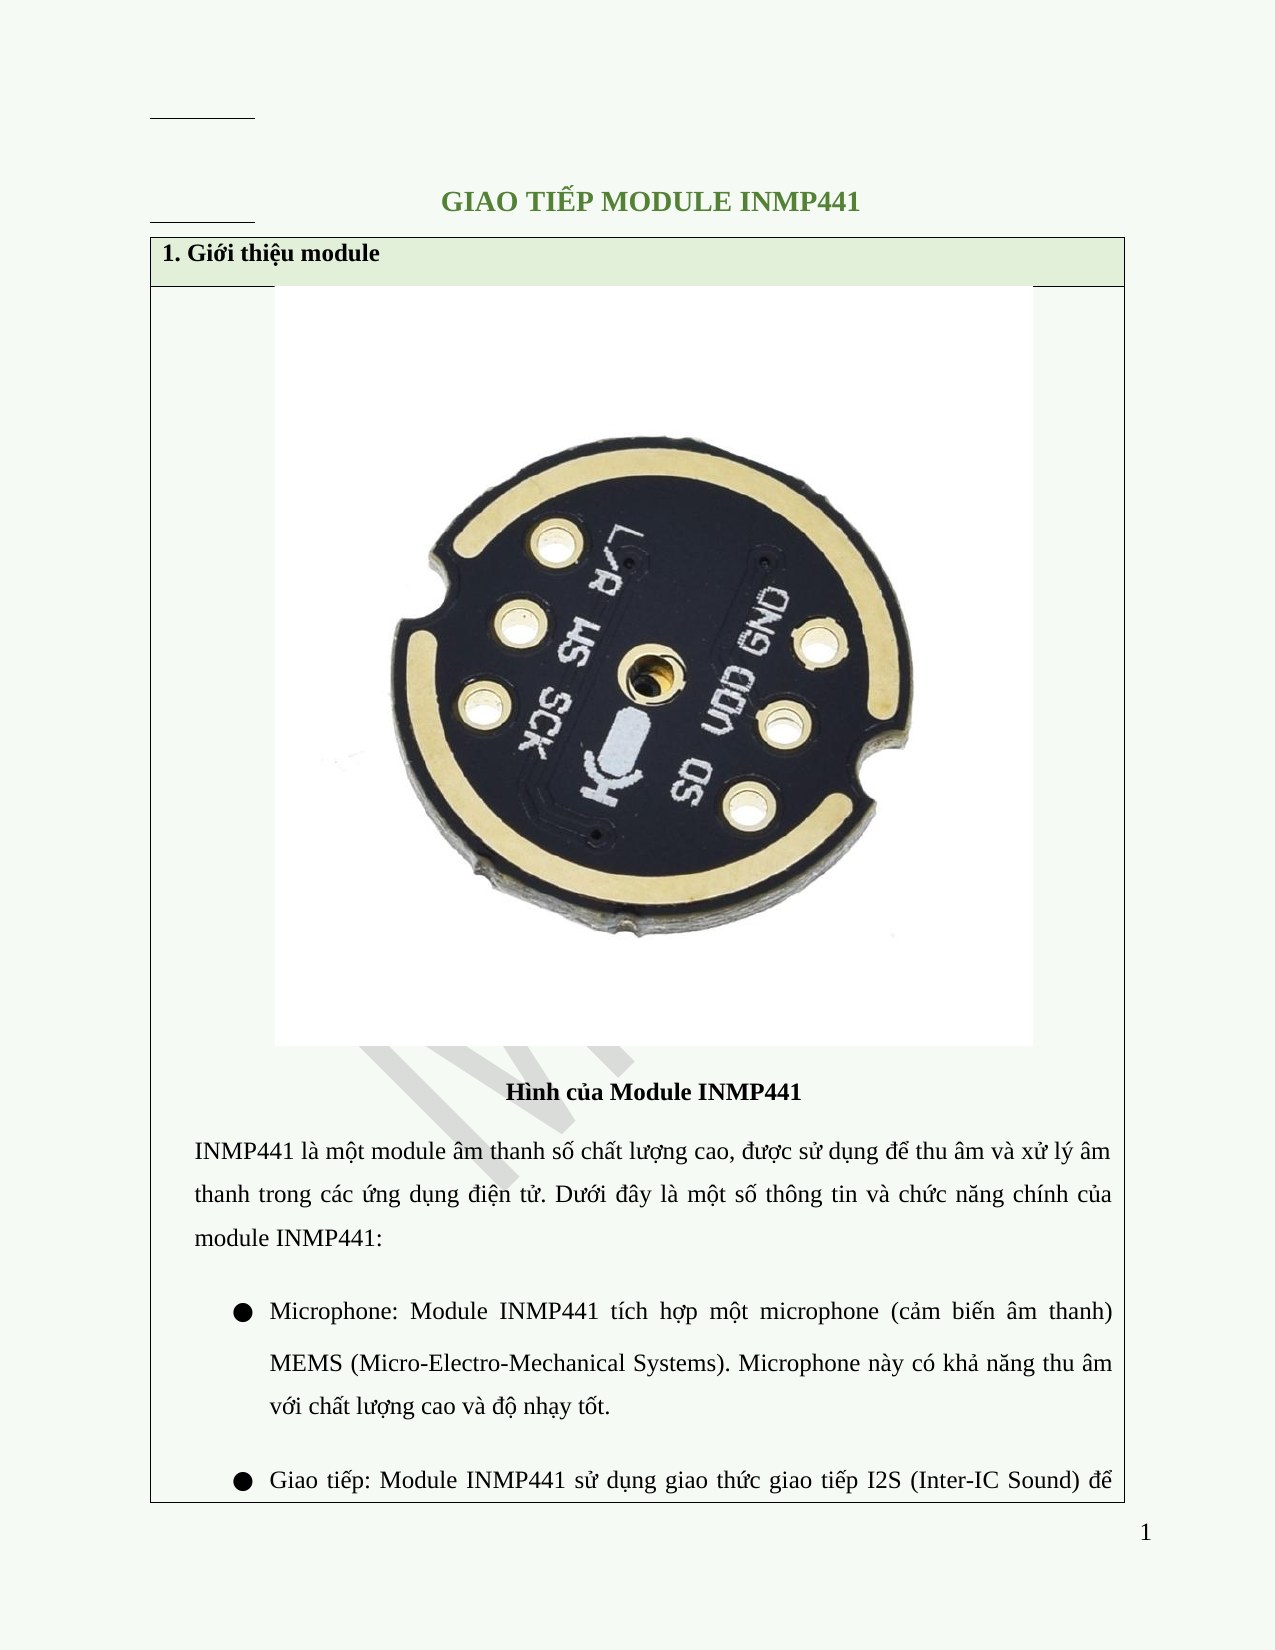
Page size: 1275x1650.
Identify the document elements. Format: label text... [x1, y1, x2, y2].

text GIAO TIẾP MODULE INMP441 [150, 184, 1152, 218]
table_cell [151, 287, 1124, 1502]
table_header 1. Giới thiệu module [151, 238, 1124, 286]
picture [274, 286, 1034, 1046]
